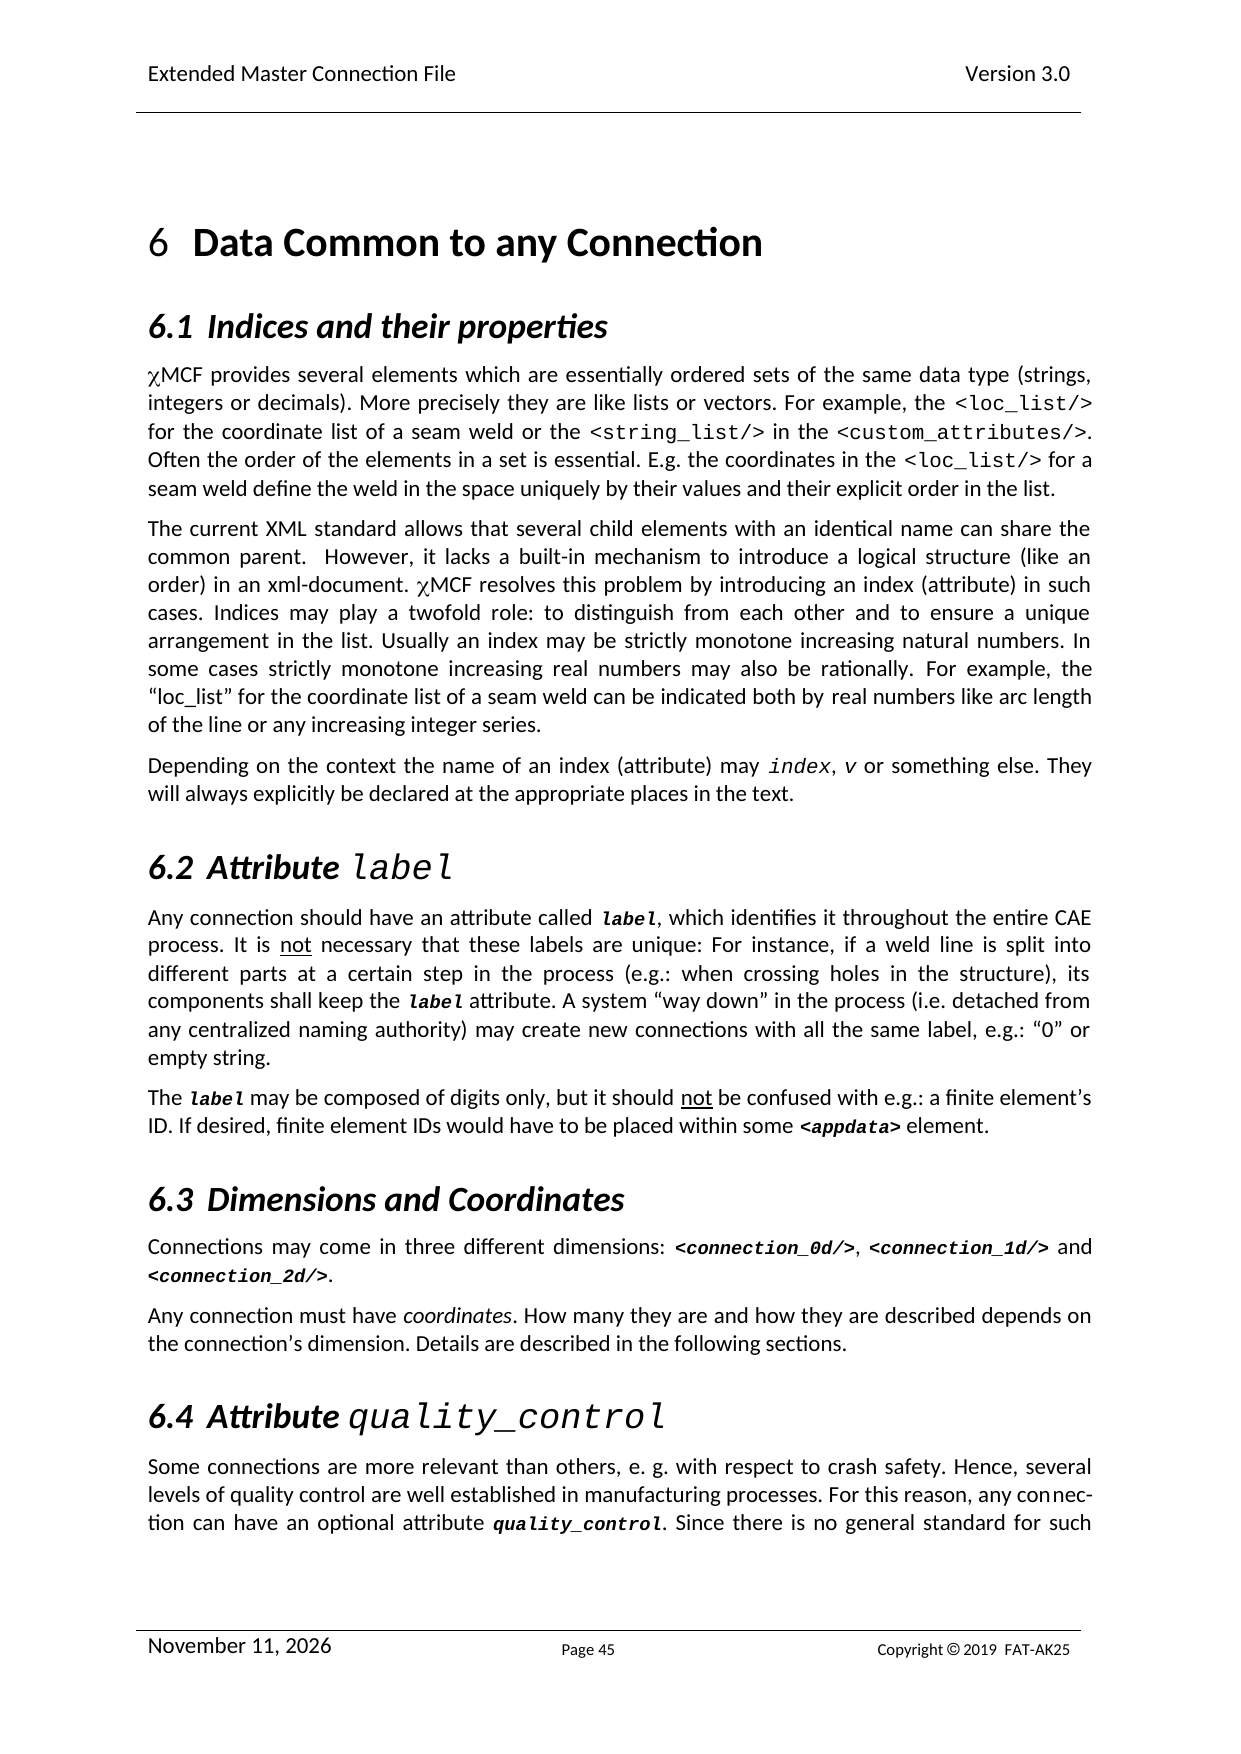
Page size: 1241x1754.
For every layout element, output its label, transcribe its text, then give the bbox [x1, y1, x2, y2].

text Depending on the context the name of an index (attribute) may index, v or something else. They will always explicitly be declared at the appropriate places in the text. [148, 751, 1092, 808]
text Any connection must have coordinates. How many they are and how they are described depends on the connection’s dimension. Details are described in the following sections. [148, 1301, 1092, 1357]
text The label may be composed of digits only, but it should not be confused with e.g.: a finite element’s ID. If desired, finite element IDs would have to be placed within some <appdata> element. [148, 1083, 1092, 1139]
text Any connection should have an attribute called label, which identifies it throughout the entire CAE process. It is not necessary that these labels are unique: For instance, if a weld line is split into different parts at a certain step in the process (e.g.: when crossing holes in the structure), its components shall keep the label attribute. A system “way down” in the process (i.e. detached from any centralized naming authority) may create new connections with all the same label, e.g.: “0” or empty string. [148, 903, 1092, 1071]
subtitle Attribute label [148, 845, 1092, 890]
subtitle Attribute quality_control [148, 1394, 1092, 1439]
text The current XML standard allows that several child elements with an identical name can share the common parent. However, it lacks a built-in mechanism to introduce a logical structure (like an order) in an xml-document. MCF resolves this problem by introducing an index (attribute) in such cases. Indices may play a twofold role: to distinguish from each other and to ensure a unique arrangement in the list. Usually an index may be strictly monotone increasing natural numbers. In some cases strictly monotone increasing real numbers may also be rationally. For example, the “loc_list” for the coordinate list of a seam weld can be indicated both by real numbers like arc length of the line or any increasing integer series. [148, 514, 1092, 738]
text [148, 1452, 1092, 1536]
text MCF provides several elements which are essentially ordered sets of the same data type (strings, integers or decimals). More precisely they are like lists or vectors. For example, the <loc_list/> for the coordinate list of a seam weld or the <string_list/> in the <custom_attributes/>. Often the order of the elements in a set is essential. E.g. the coordinates in the <loc_list/> for a seam weld define the weld in the space uniquely by their values and their explicit order in the list. [148, 360, 1092, 502]
text Connections may come in three different dimensions: <connection_0d/>, <connection_1d/> and <connection_2d/>. [148, 1232, 1092, 1288]
subtitle Data Common to any Connection [148, 216, 1092, 267]
subtitle Indices and their properties [148, 304, 1092, 348]
subtitle Dimensions and Coordinates [148, 1177, 1092, 1220]
